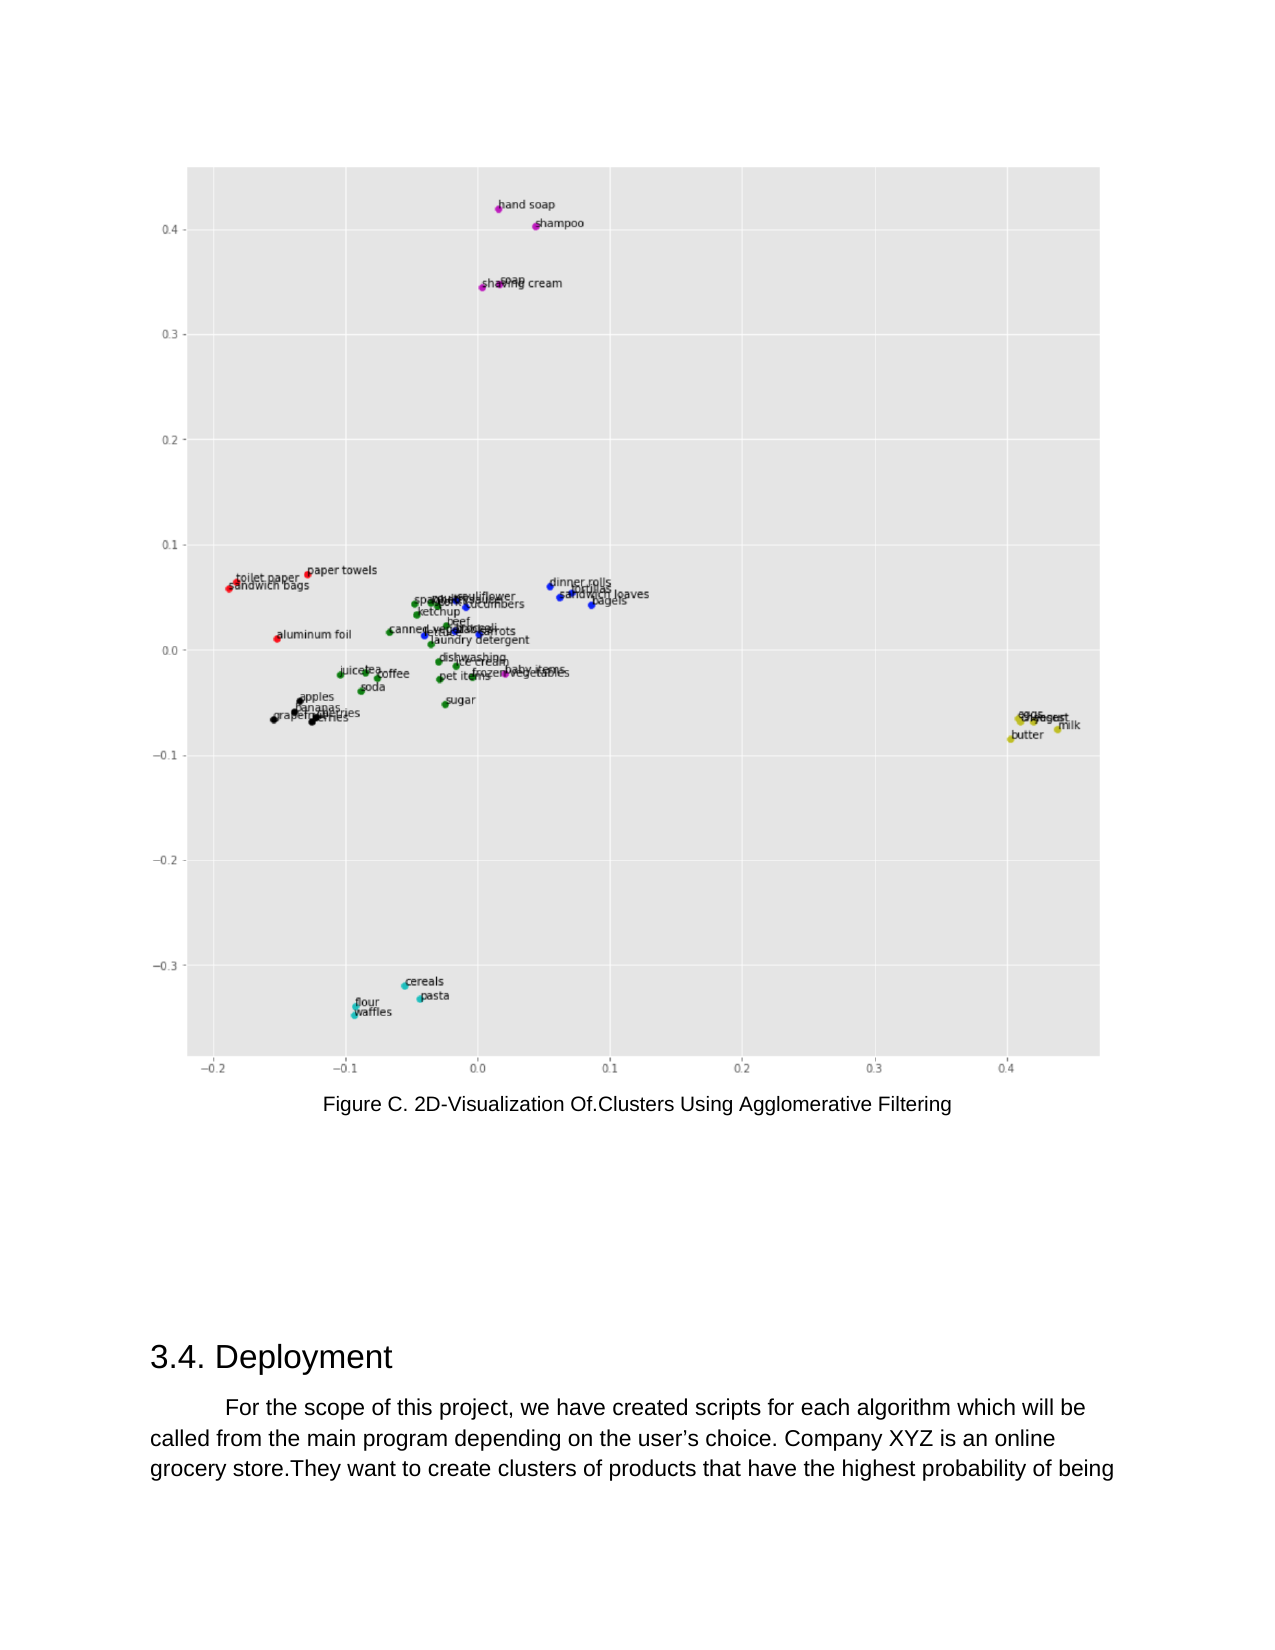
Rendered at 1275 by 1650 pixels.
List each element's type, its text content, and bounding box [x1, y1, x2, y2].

text Figure C. 2D-Visualization Of.Clusters Using Agglomerative Filtering [150, 1091, 1125, 1115]
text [150, 1394, 1125, 1481]
picture [150, 150, 1125, 1088]
subtitle 3.4. Deployment [150, 1338, 1125, 1376]
